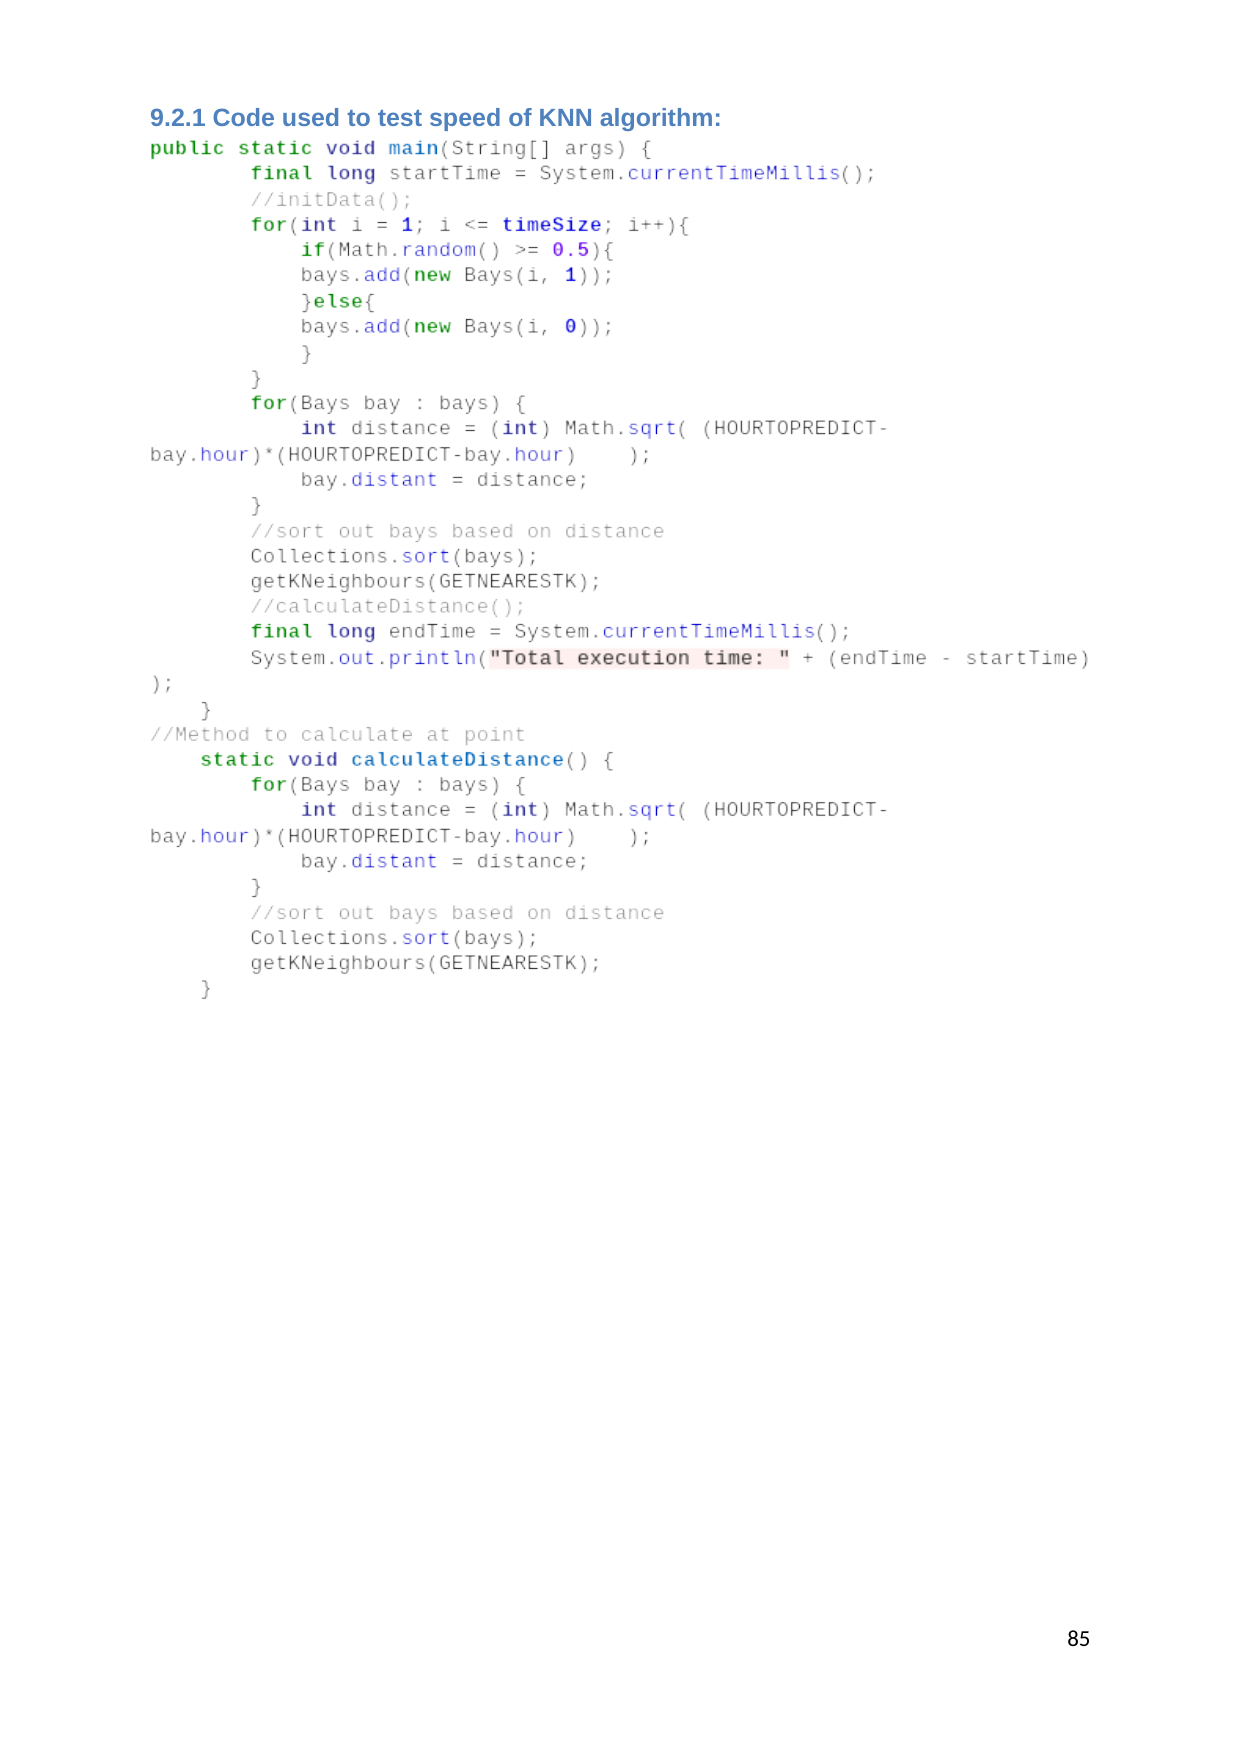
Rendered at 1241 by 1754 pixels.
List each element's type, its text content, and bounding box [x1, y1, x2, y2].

subtitle 9.2.1 Code used to test speed of KNN algorithm: [150, 103, 1090, 132]
